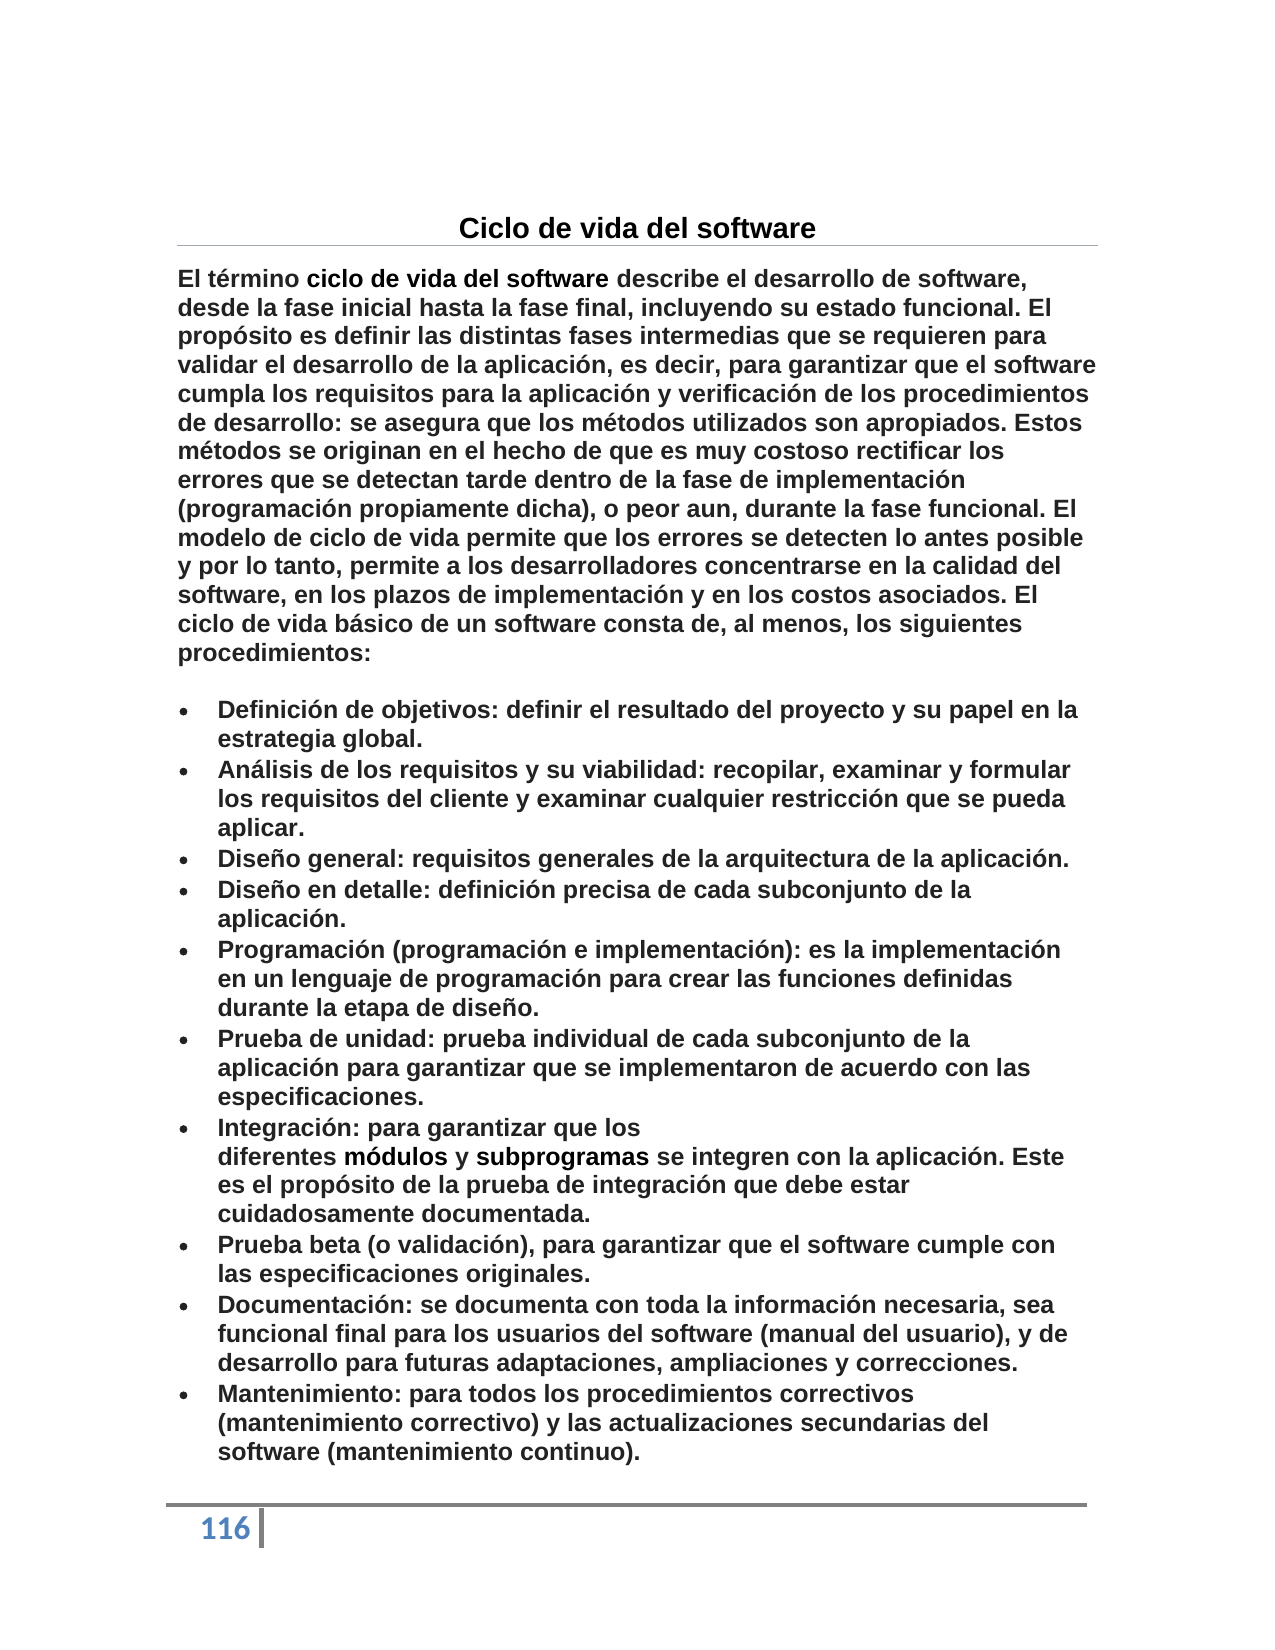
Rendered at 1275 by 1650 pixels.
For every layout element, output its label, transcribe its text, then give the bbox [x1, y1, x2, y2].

subtitle Ciclo de vida del software [177, 211, 1098, 245]
list Diseño general: requisitos generales de la arquitectura de la aplicación. [180, 844, 1098, 873]
list Definición de objetivos: definir el resultado del proyecto y su papel en la estrategia global. [180, 696, 1098, 753]
list Diseño en detalle: definición precisa de cada subconjunto de la aplicación. [180, 876, 1098, 933]
list Mantenimiento: para todos los procedimientos correctivos (mantenimiento correctivo) y las actualizaciones secundarias del software (mantenimiento continuo). [180, 1379, 1098, 1466]
list Programación (programación e implementación): es la implementación en un lenguaje de programación para crear las funciones definidas durante la etapa de diseño. [180, 936, 1098, 1022]
list Integración: para garantizar que los diferentes módulos y subprogramas se integren con la aplicación. Este es el propósito de la prueba de integración que debe estar cuidadosamente documentada. [180, 1113, 1098, 1228]
list Documentación: se documenta con toda la información necesaria, sea funcional final para los usuarios del software (manual del usuario), y de desarrollo para futuras adaptaciones, ampliaciones y correcciones. [180, 1291, 1098, 1377]
text El término ciclo de vida del software describe el desarrollo de software, desde la fase inicial hasta la fase final, incluyendo su estado funcional. El propósito es definir las distintas fases intermedias que se requieren para validar el desarrollo de la aplicación, es decir, para garantizar que el software cumpla los requisitos para la aplicación y verificación de los procedimientos de desarrollo: se asegura que los métodos utilizados son apropiados. Estos métodos se originan en el hecho de que es muy costoso rectificar los errores que se detectan tarde dentro de la fase de implementación (programación propiamente dicha), o peor aun, durante la fase funcional. El modelo de ciclo de vida permite que los errores se detecten lo antes posible y por lo tanto, permite a los desarrolladores concentrarse en la calidad del software, en los plazos de implementación y en los costos asociados. El ciclo de vida básico de un software consta de, al menos, los siguientes procedimientos: [177, 264, 1098, 666]
list Prueba de unidad: prueba individual de cada subconjunto de la aplicación para garantizar que se implementaron de acuerdo con las especificaciones. [180, 1024, 1098, 1111]
list Análisis de los requisitos y su viabilidad: recopilar, examinar y formular los requisitos del cliente y examinar cualquier restricción que se pueda aplicar. [180, 756, 1098, 842]
list Prueba beta (o validación), para garantizar que el software cumple con las especificaciones originales. [180, 1231, 1098, 1288]
